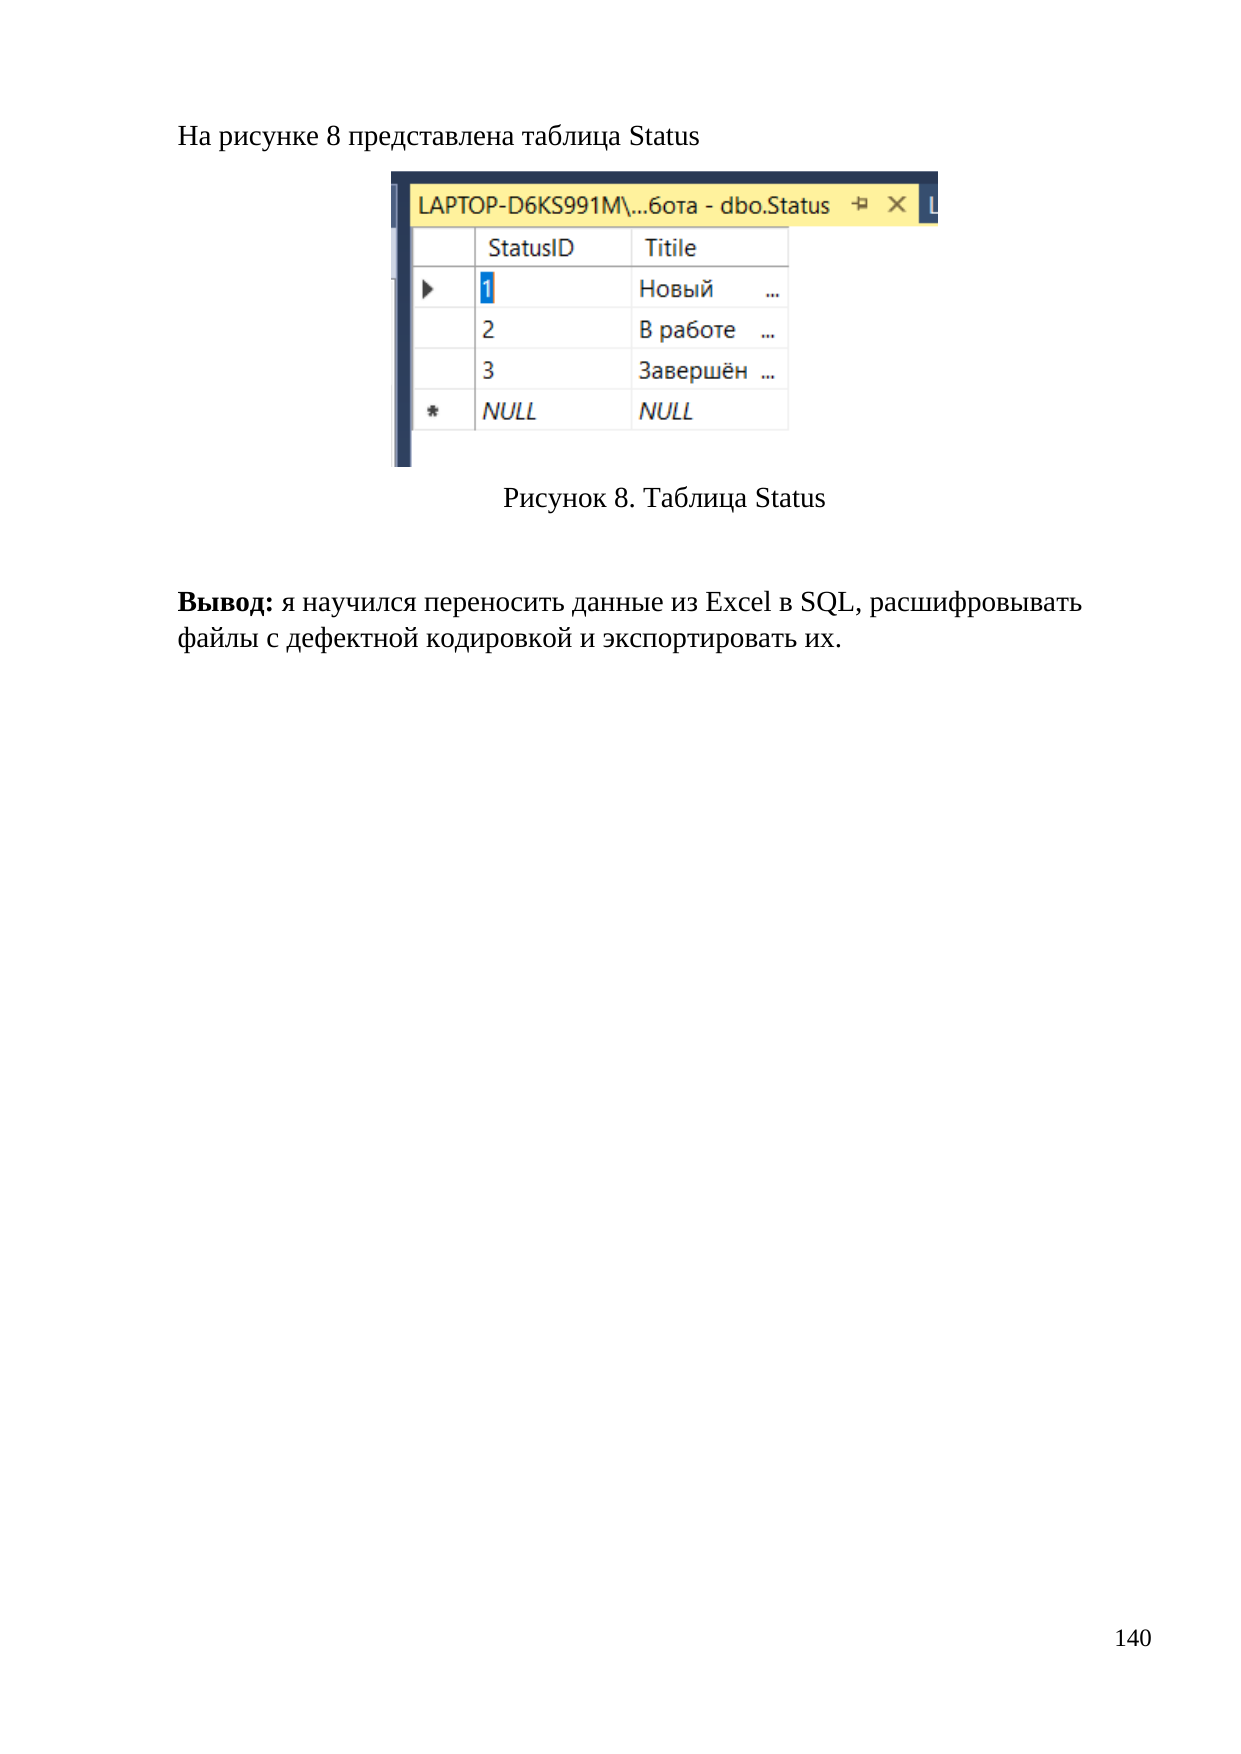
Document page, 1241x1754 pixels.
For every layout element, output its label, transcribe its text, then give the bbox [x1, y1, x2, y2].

picture [391, 171, 938, 467]
text Рисунок 8. Таблица Status [177, 481, 1152, 514]
text На рисунке 8 представлена таблица Status [177, 118, 1152, 152]
text Вывод: я научился переносить данные из Excel в SQL, расшифровывать файлы с дефектной кодировкой и экспортировать их. [177, 584, 1152, 653]
